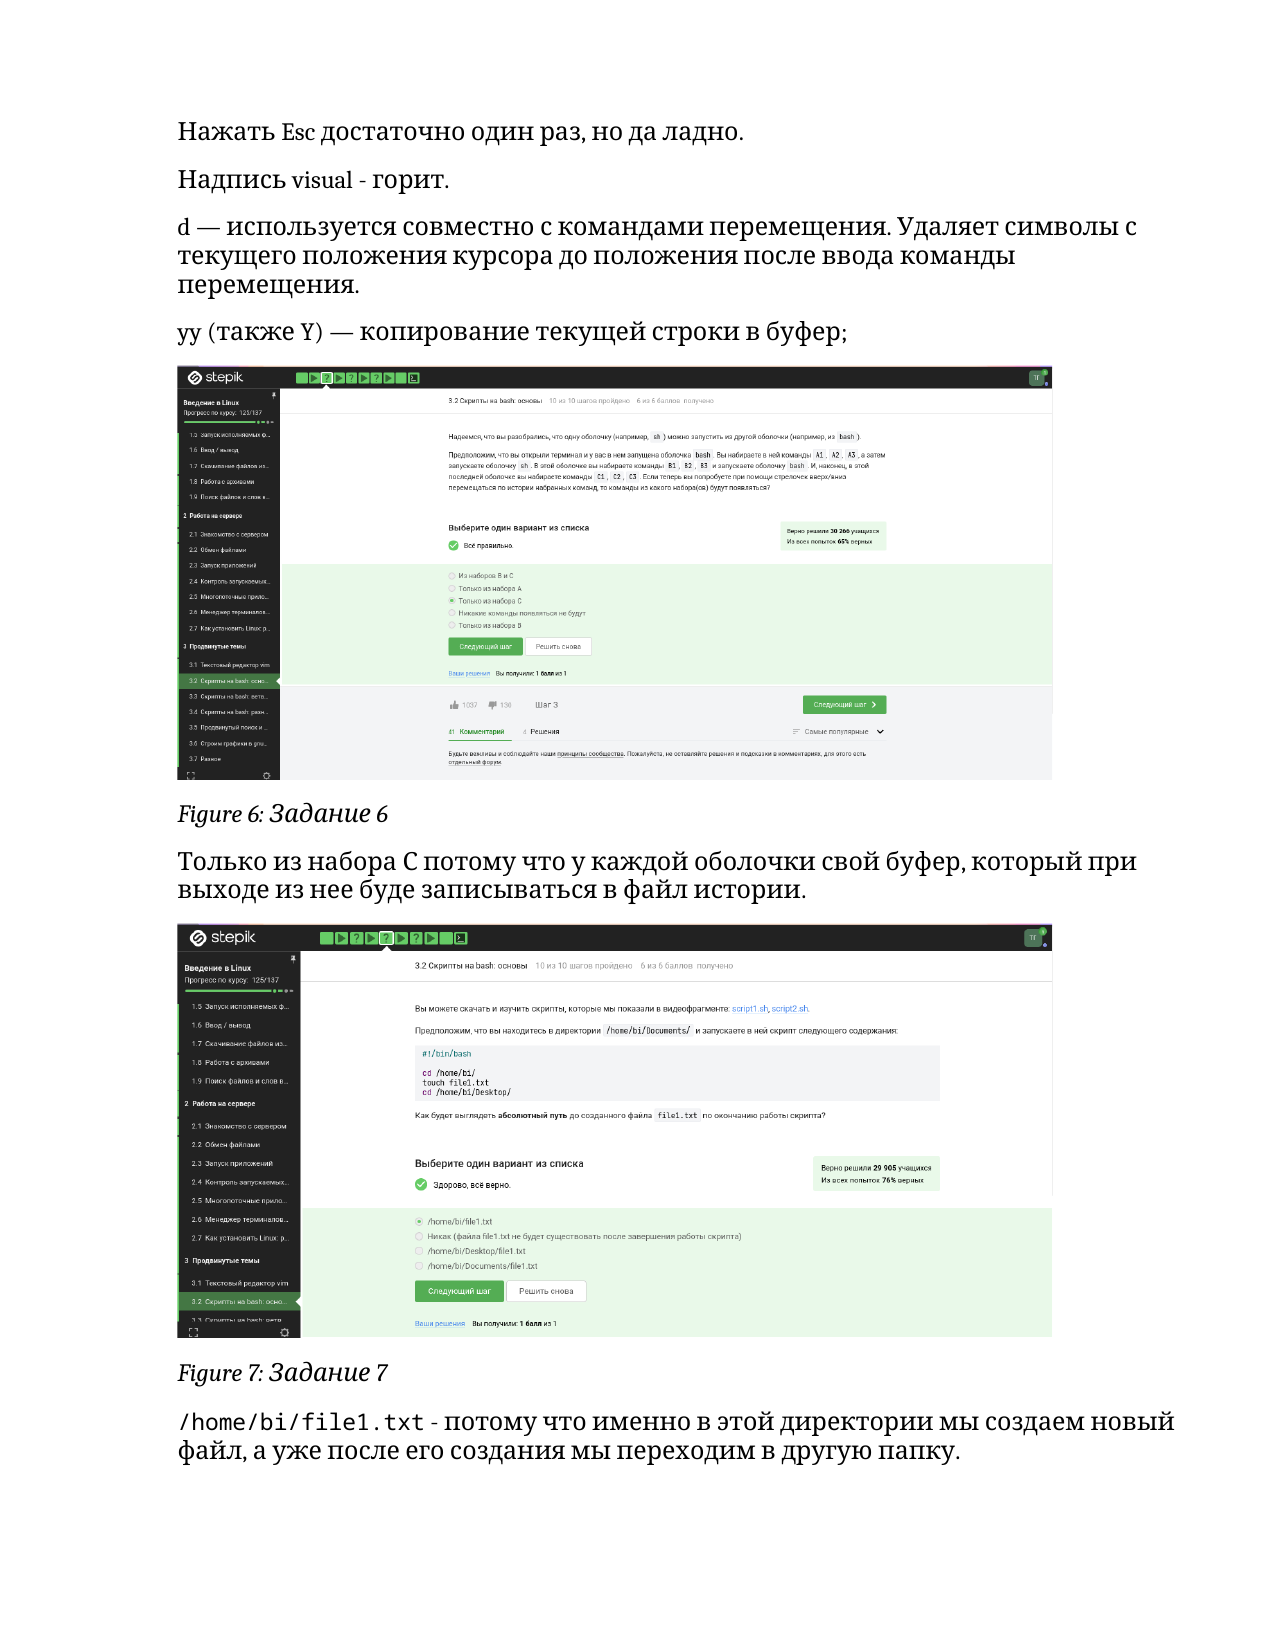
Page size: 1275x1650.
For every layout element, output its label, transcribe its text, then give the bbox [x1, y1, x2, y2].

text /home/bi/file1.txt - потому что именно в этой директории мы создаем новый файл, а уже после его создания мы переходим в другую папку. [177, 1406, 1186, 1466]
text Только из набора С потому что у каждой оболочки свой буфер, который при выходе из нее буде записываться в файл истории. [177, 848, 1186, 905]
text Нажать Esc достаточно один раз, но да ладно. [177, 118, 1186, 147]
text d — используется совместно с командами перемещения. Удаляет символы с текущего положения курсора до положения после ввода команды перемещения. [177, 213, 1186, 299]
picture [177, 365, 1053, 780]
text Figure 6: Задание 6 [177, 800, 1186, 829]
text Надпись visual - горит. [177, 166, 1186, 194]
text yy (также Y) — копирование текущей строки в буфер; [177, 318, 1186, 347]
text Figure 7: Задание 7 [177, 1358, 1186, 1387]
picture [177, 923, 1053, 1338]
